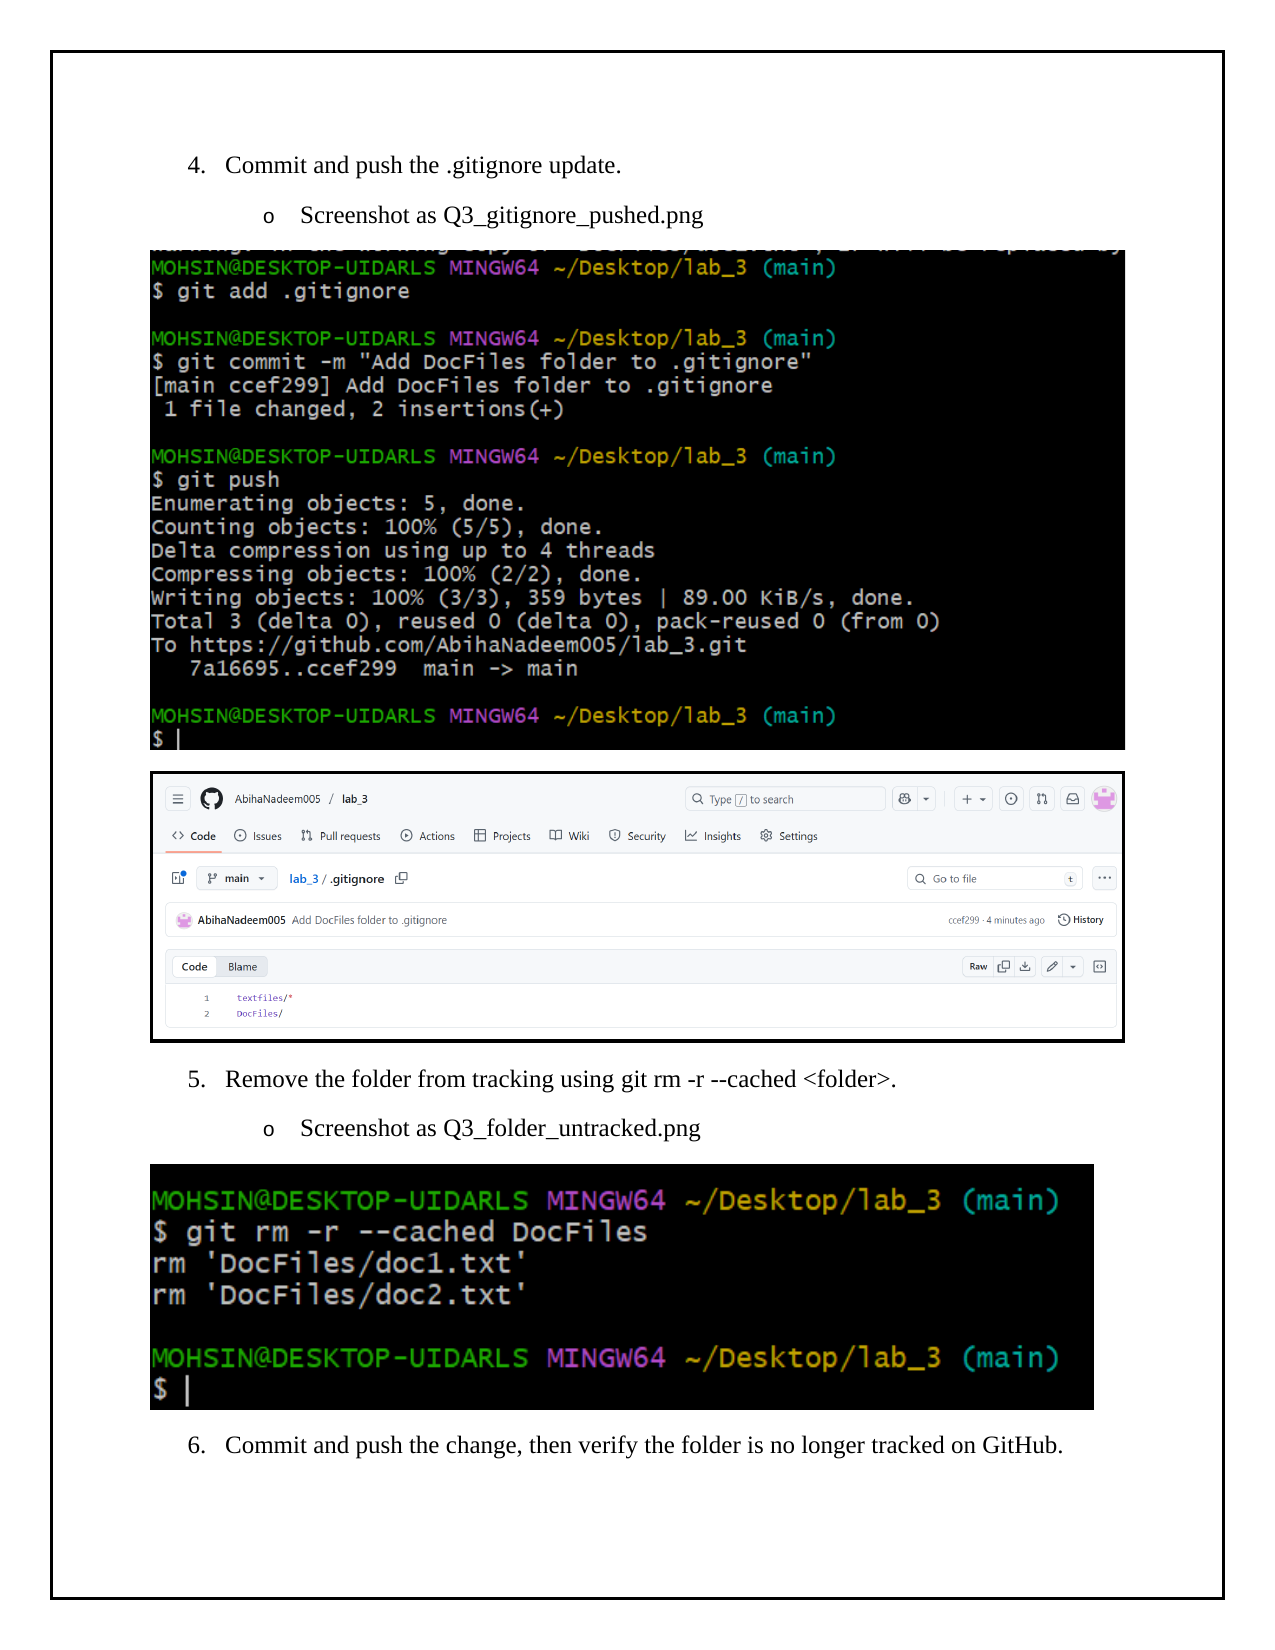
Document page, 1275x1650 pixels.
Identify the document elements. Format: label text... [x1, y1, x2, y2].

picture [153, 774, 1122, 1039]
list Commit and push the change, then verify the folder is no longer tracked on GitHub. [187, 1431, 1125, 1459]
list Commit and push the .gitignore update. [187, 150, 1125, 179]
picture [150, 1164, 1094, 1410]
list Remove the folder from tracking using git rm -r --cached <folder>. [187, 1064, 1125, 1092]
picture [150, 250, 1125, 750]
list Screenshot as Q3_gitignore_pushed.png [262, 200, 1125, 229]
list Screenshot as Q3_folder_untracked.png [262, 1113, 1125, 1143]
